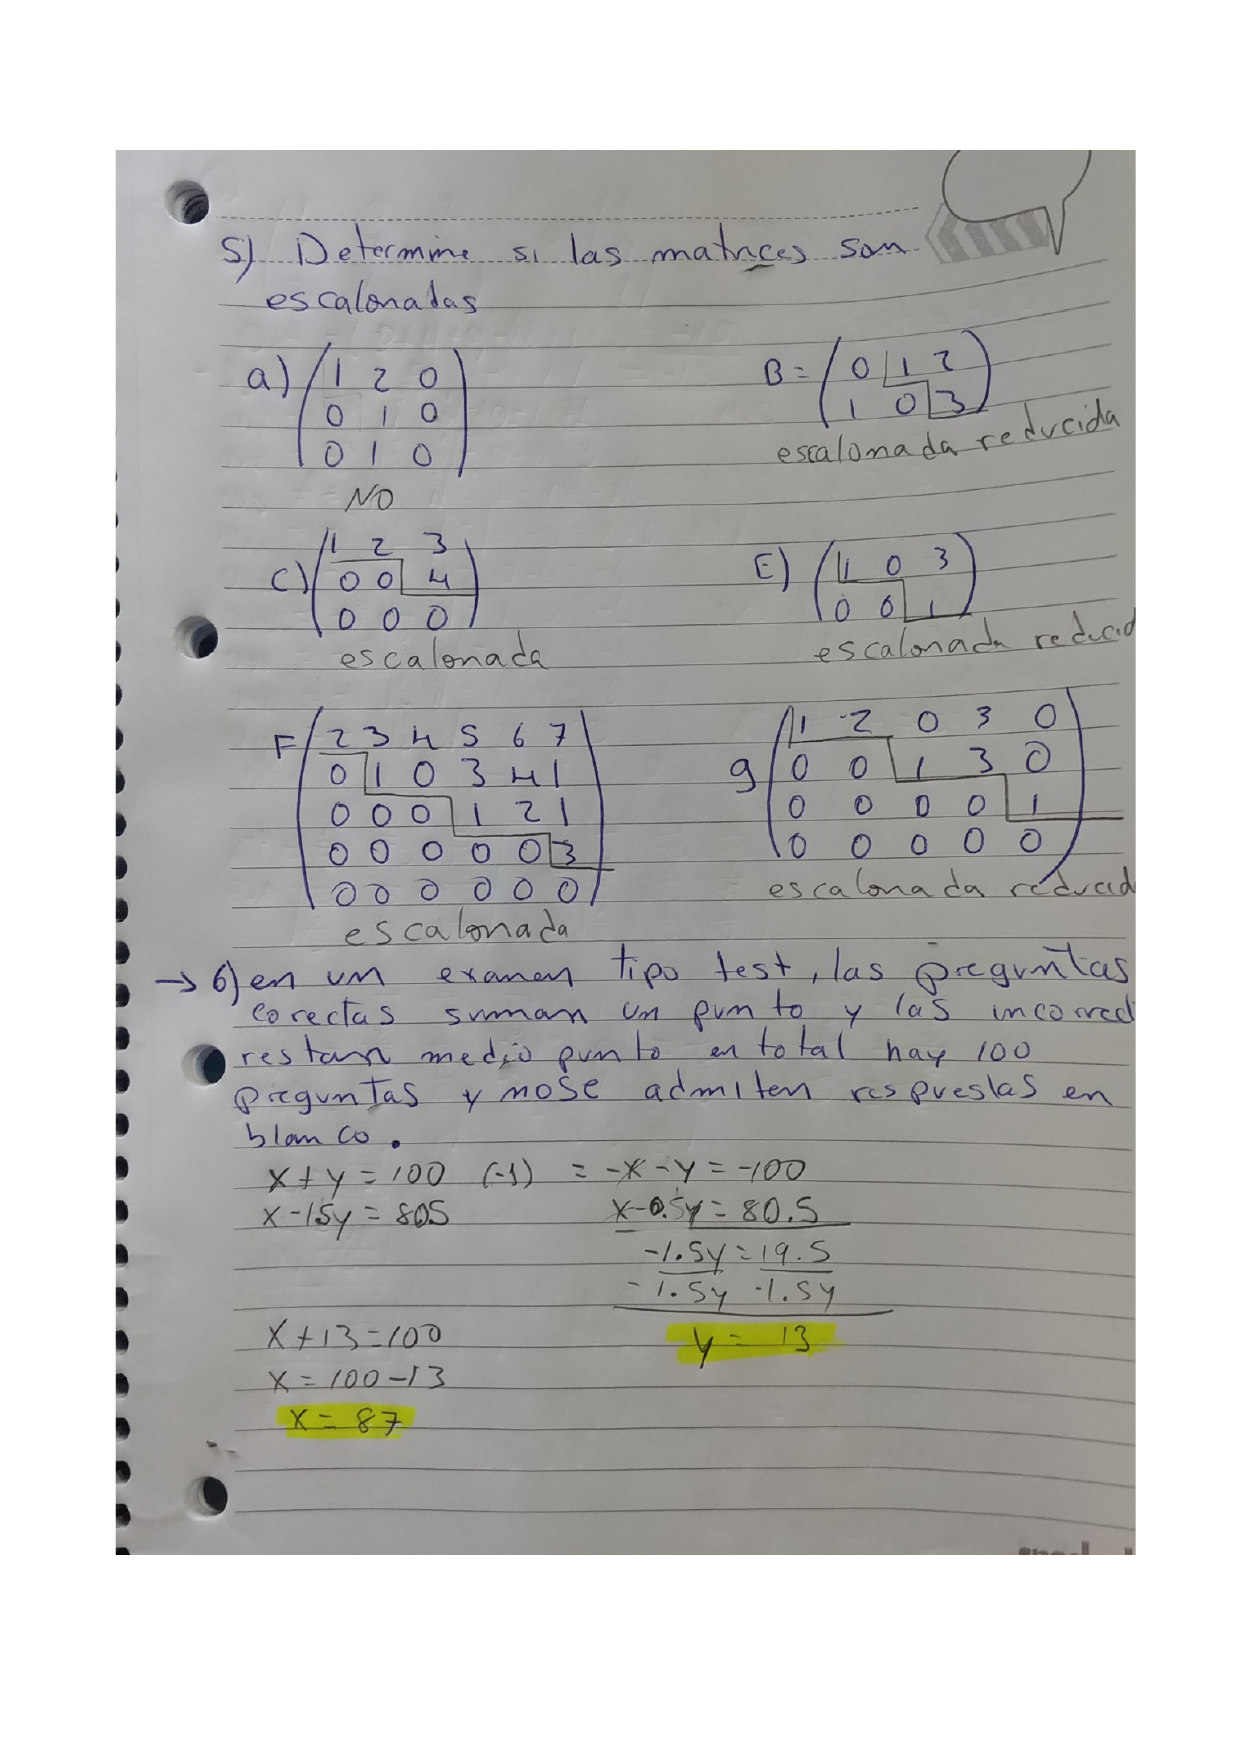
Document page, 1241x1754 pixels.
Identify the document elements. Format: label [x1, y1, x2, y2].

picture [117, 150, 1136, 1555]
